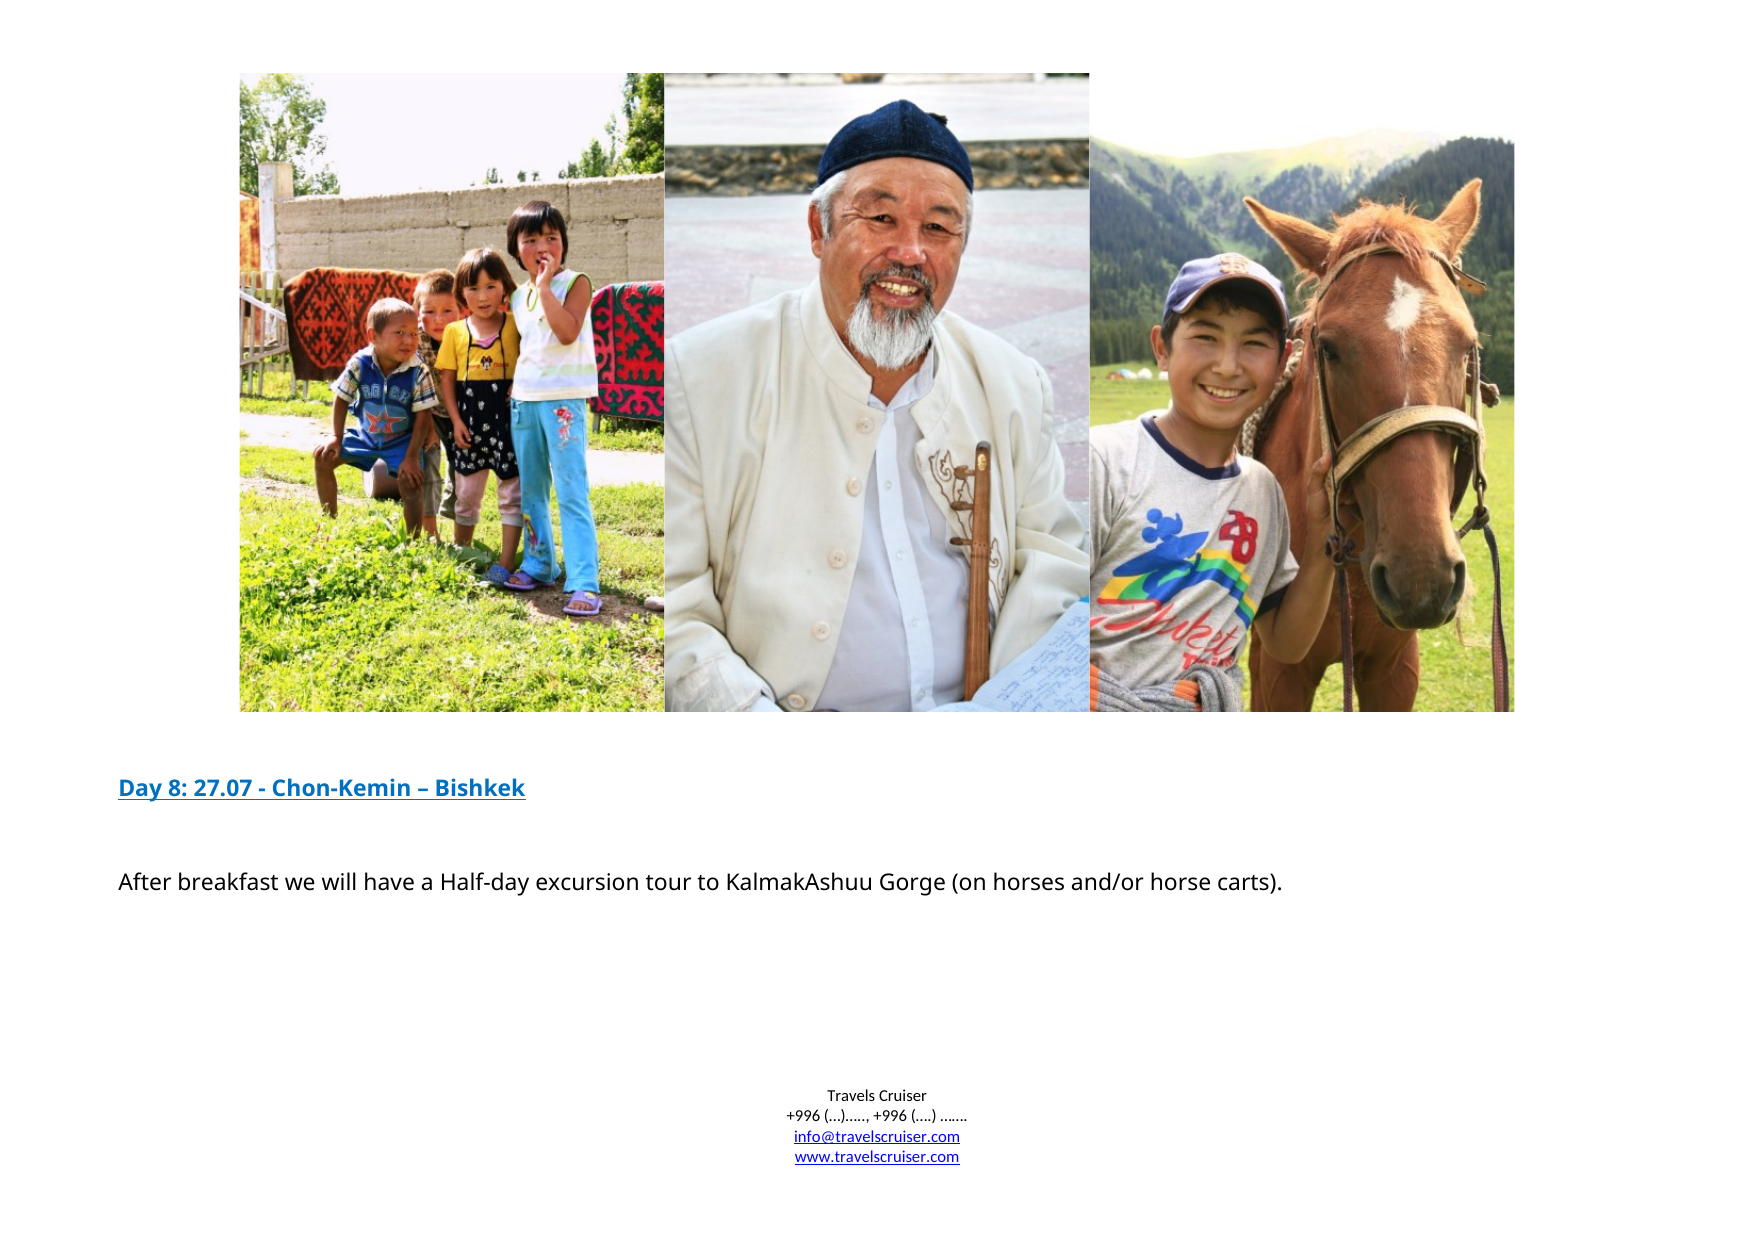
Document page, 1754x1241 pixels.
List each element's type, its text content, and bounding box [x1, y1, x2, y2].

text After breakfast we will have a Half-day excursion tour to KalmakAshuu Gorge (on horses and/or horse carts). [118, 866, 1636, 897]
picture [239, 73, 1515, 712]
text Day 8: 27.07 - Chon-Kemin – Bishkek [118, 772, 1636, 803]
